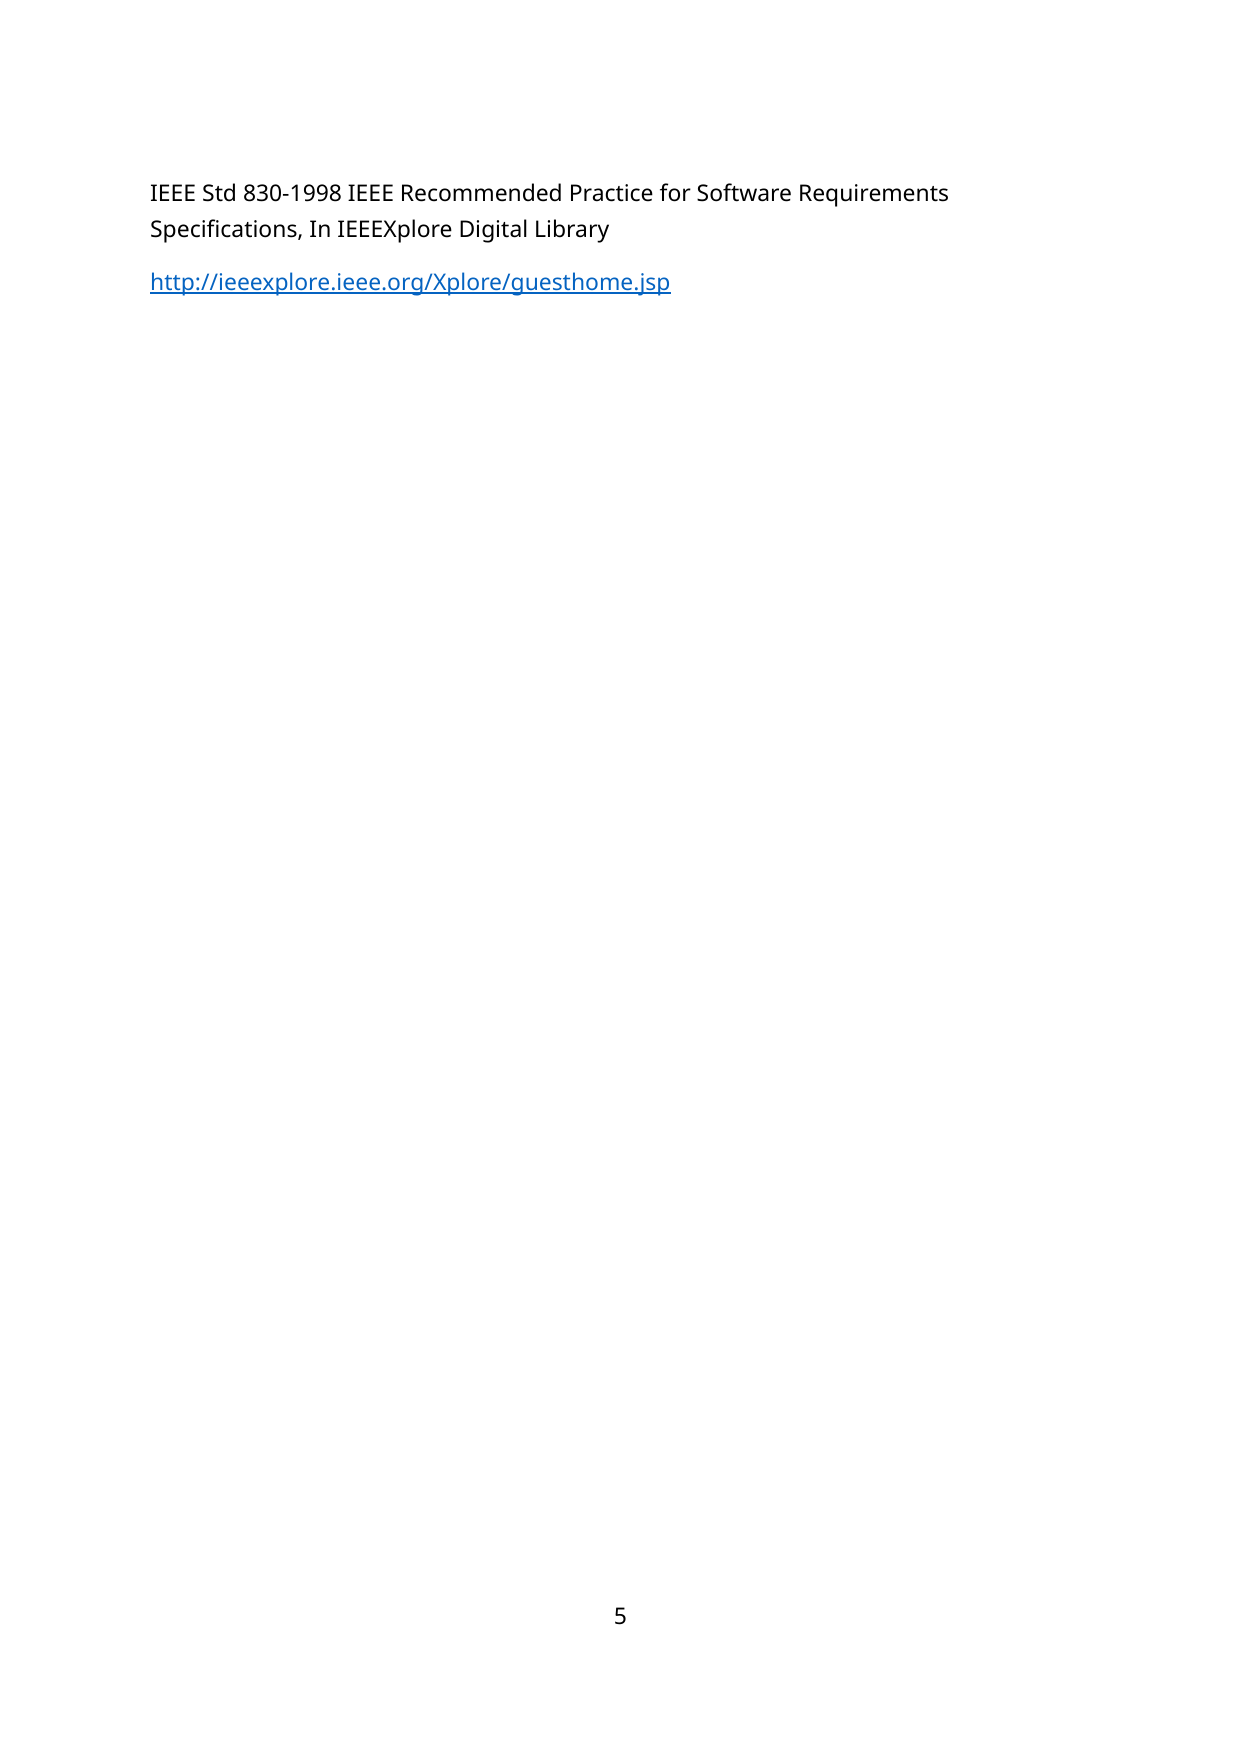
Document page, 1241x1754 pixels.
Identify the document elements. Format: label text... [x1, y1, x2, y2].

text http://ieeexplore.ieee.org/Xplore/guesthome.jsp [150, 266, 1090, 297]
text IEEE Std 830-1998 IEEE Recommended Practice for Software Requirements Specifications, In IEEEXplore Digital Library [150, 177, 1090, 244]
